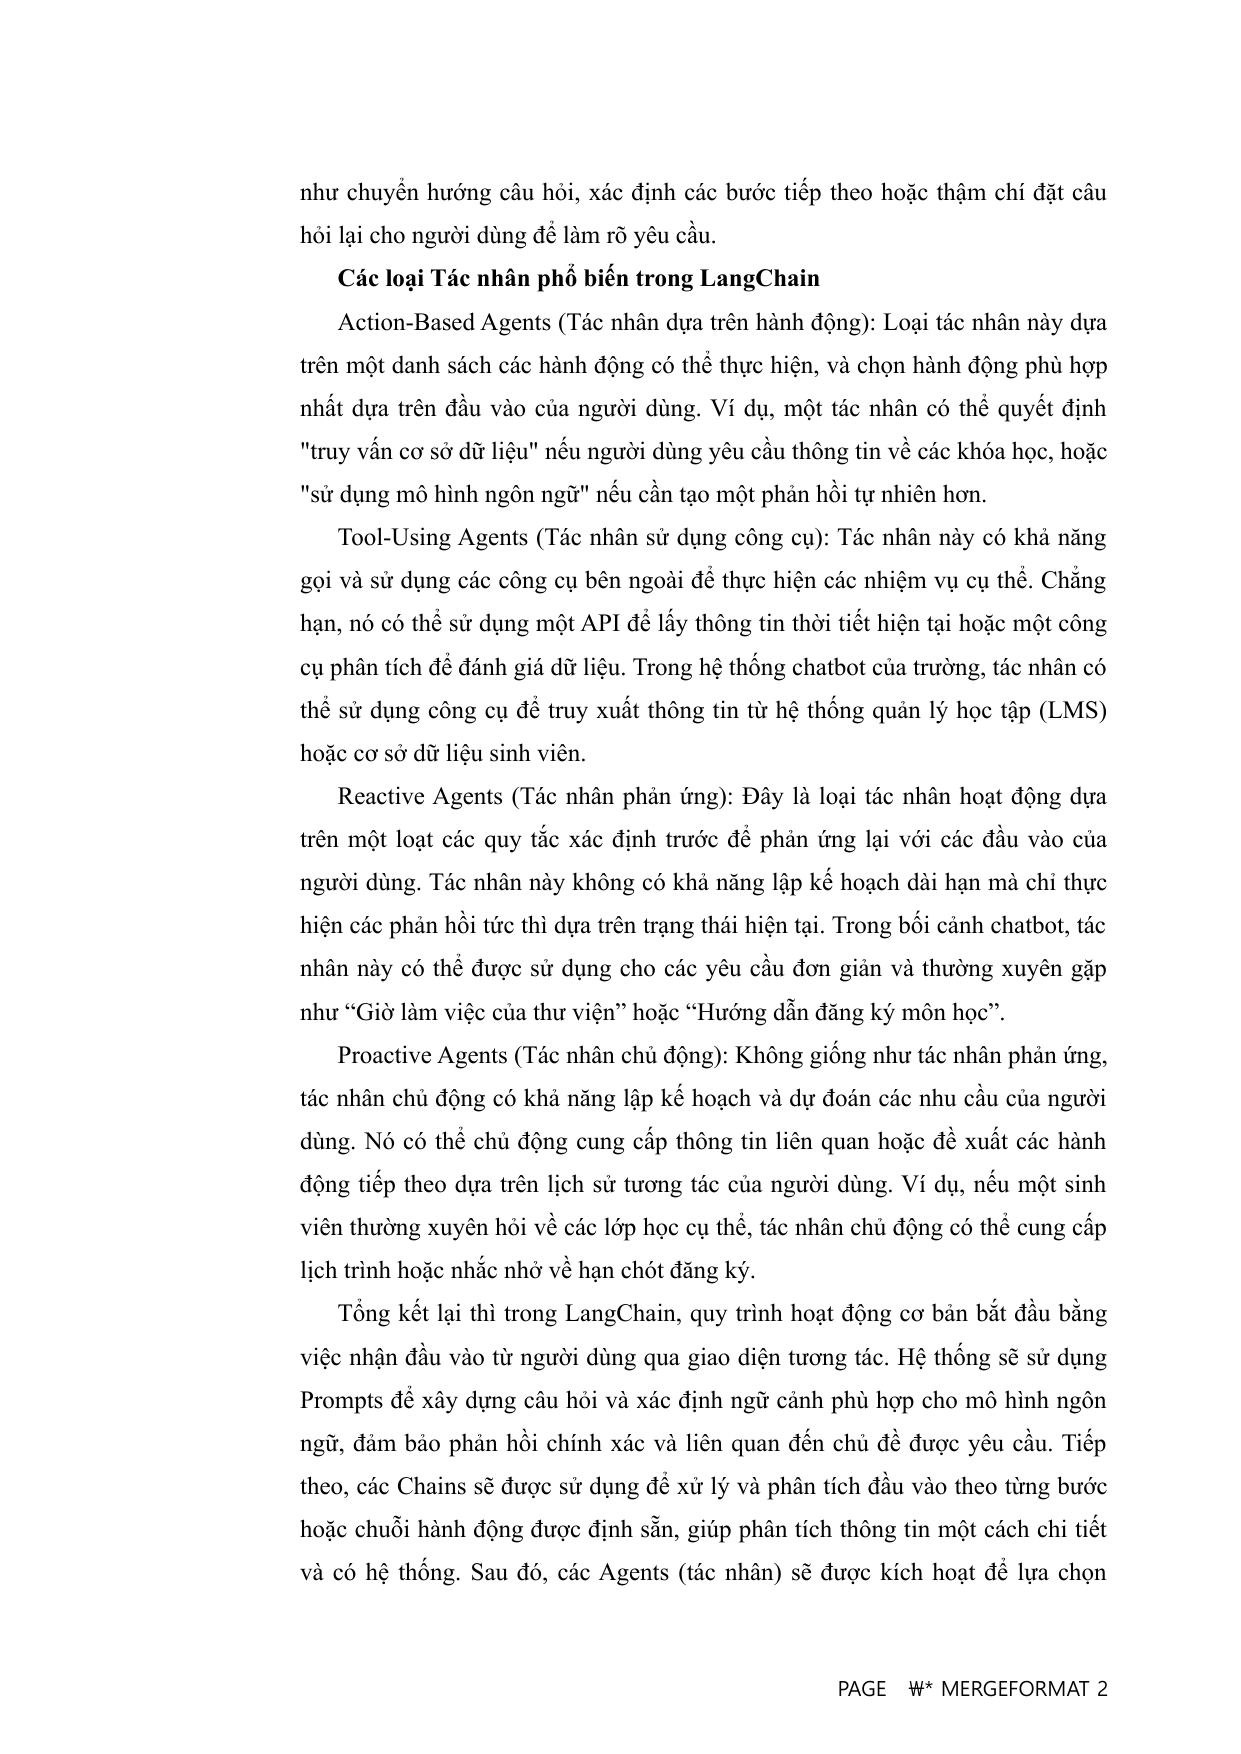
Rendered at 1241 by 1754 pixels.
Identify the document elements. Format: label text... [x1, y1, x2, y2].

list Reactive Agents (Tác nhân phản ứng): Đây là loại tác nhân hoạt động dựa trên một loạt các quy tắc xác định trước để phản ứng lại với các đầu vào của người dùng. Tác nhân này không có khả năng lập kế hoạch dài hạn mà chỉ thực hiện các phản hồi tức thì dựa trên trạng thái hiện tại. Trong bối cảnh chatbot, tác nhân này có thể được sử dụng cho các yêu cầu đơn giản và thường xuyên gặp như “Giờ làm việc của thư viện” hoặc “Hướng dẫn đăng ký môn học”. [300, 781, 1108, 1025]
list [300, 177, 1108, 249]
list Action-Based Agents (Tác nhân dựa trên hành động): Loại tác nhân này dựa trên một danh sách các hành động có thể thực hiện, và chọn hành động phù hợp nhất dựa trên đầu vào của người dùng. Ví dụ, một tác nhân có thể quyết định "truy vấn cơ sở dữ liệu" nếu người dùng yêu cầu thông tin về các khóa học, hoặc "sử dụng mô hình ngôn ngữ" nếu cần tạo một phản hồi tự nhiên hơn. [300, 307, 1108, 508]
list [300, 1298, 1108, 1586]
list Các loại Tác nhân phổ biến trong LangChain [300, 263, 1108, 292]
list Proactive Agents (Tác nhân chủ động): Không giống như tác nhân phản ứng, tác nhân chủ động có khả năng lập kế hoạch và dự đoán các nhu cầu của người dùng. Nó có thể chủ động cung cấp thông tin liên quan hoặc đề xuất các hành động tiếp theo dựa trên lịch sử tương tác của người dùng. Ví dụ, nếu một sinh viên thường xuyên hỏi về các lớp học cụ thể, tác nhân chủ động có thể cung cấp lịch trình hoặc nhắc nhở về hạn chót đăng ký. [300, 1040, 1108, 1284]
list Tool-Using Agents (Tác nhân sử dụng công cụ): Tác nhân này có khả năng gọi và sử dụng các công cụ bên ngoài để thực hiện các nhiệm vụ cụ thể. Chẳng hạn, nó có thể sử dụng một API để lấy thông tin thời tiết hiện tại hoặc một công cụ phân tích để đánh giá dữ liệu. Trong hệ thống chatbot của trường, tác nhân có thể sử dụng công cụ để truy xuất thông tin từ hệ thống quản lý học tập (LMS) hoặc cơ sở dữ liệu sinh viên. [300, 522, 1108, 767]
